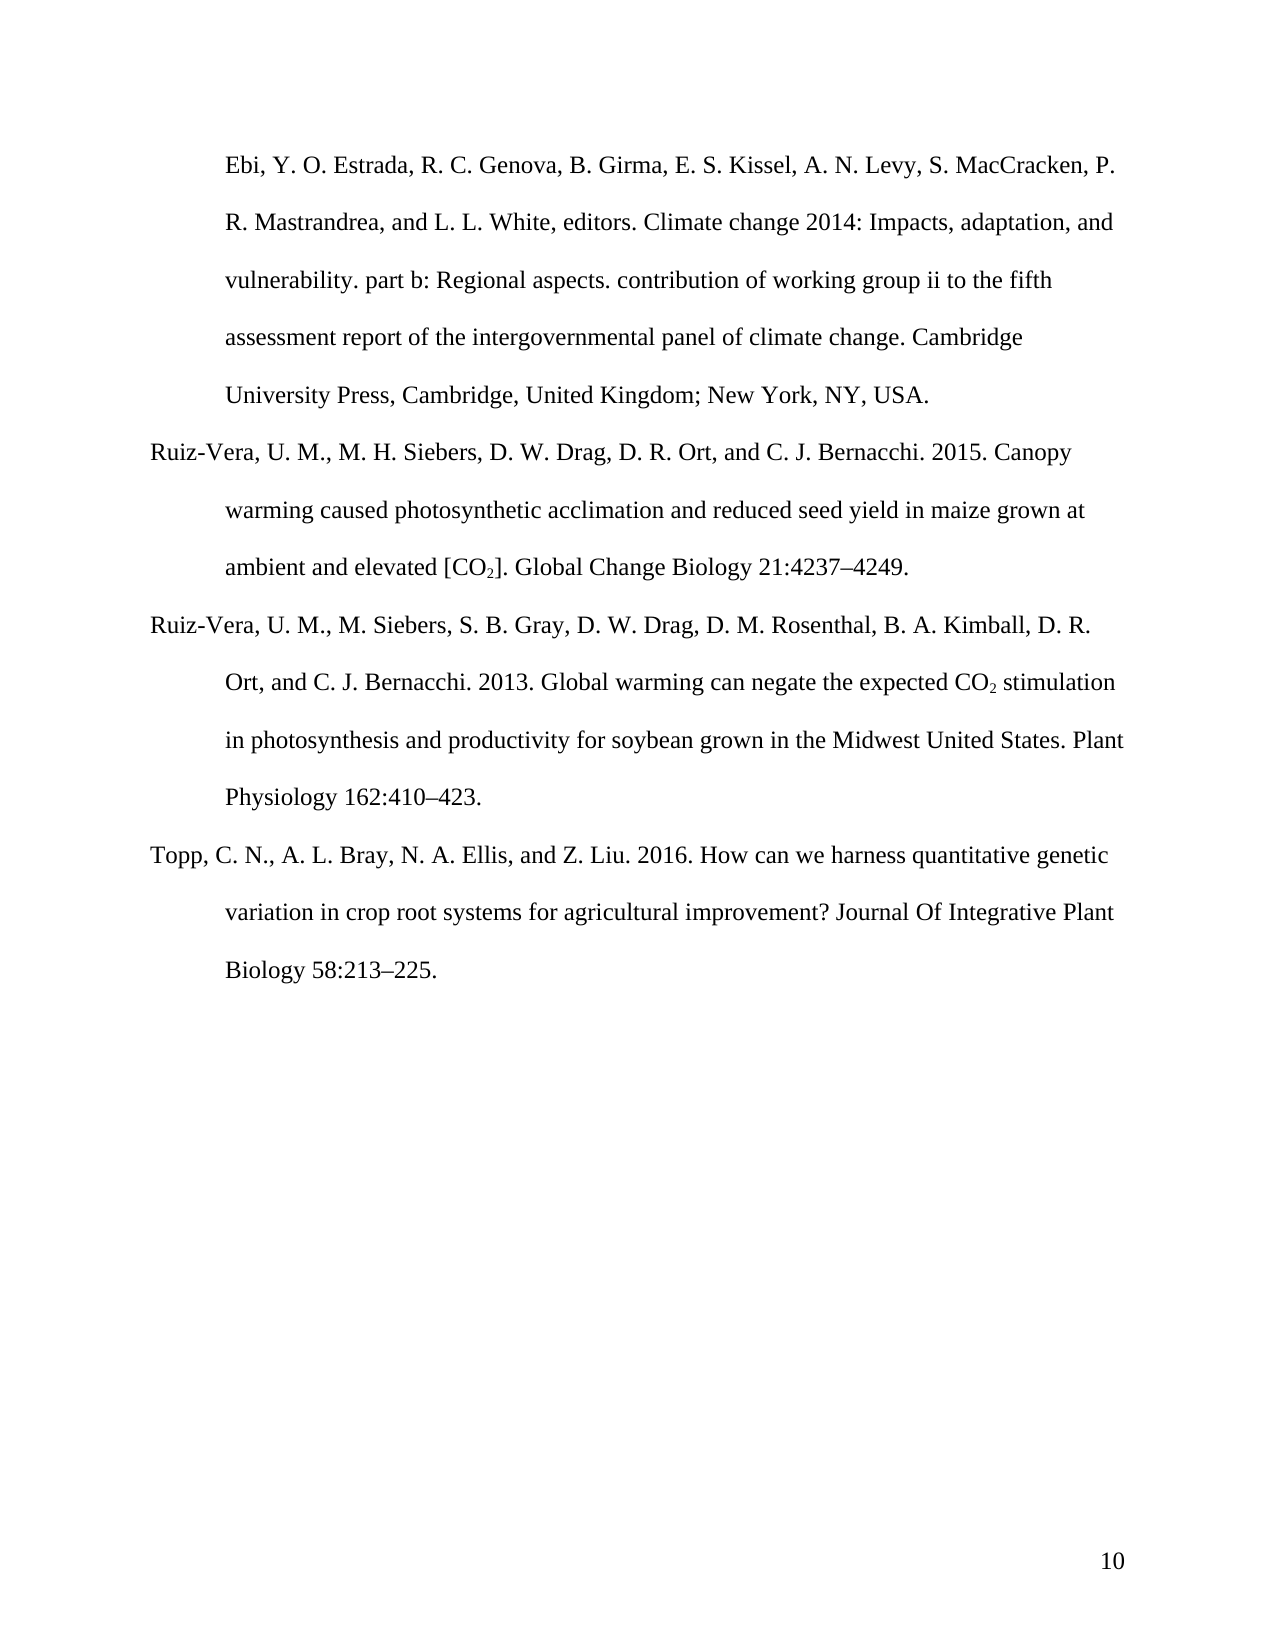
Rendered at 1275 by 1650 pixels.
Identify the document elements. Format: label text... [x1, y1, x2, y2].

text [150, 150, 1125, 409]
text Ruiz-Vera, U. M., M. H. Siebers, D. W. Drag, D. R. Ort, and C. J. Bernacchi. 2015. Canopy warming caused photosynthetic acclimation and reduced seed yield in maize grown at ambient and elevated [CO2]. Global Change Biology 21:4237–4249. [150, 437, 1125, 581]
text Topp, C. N., A. L. Bray, N. A. Ellis, and Z. Liu. 2016. How can we harness quantitative genetic variation in crop root systems for agricultural improvement? Journal Of Integrative Plant Biology 58:213–225. [150, 840, 1125, 984]
text Ruiz-Vera, U. M., M. Siebers, S. B. Gray, D. W. Drag, D. M. Rosenthal, B. A. Kimball, D. R. Ort, and C. J. Bernacchi. 2013. Global warming can negate the expected CO2 stimulation in photosynthesis and productivity for soybean grown in the Midwest United States. Plant Physiology 162:410–423. [150, 610, 1125, 811]
